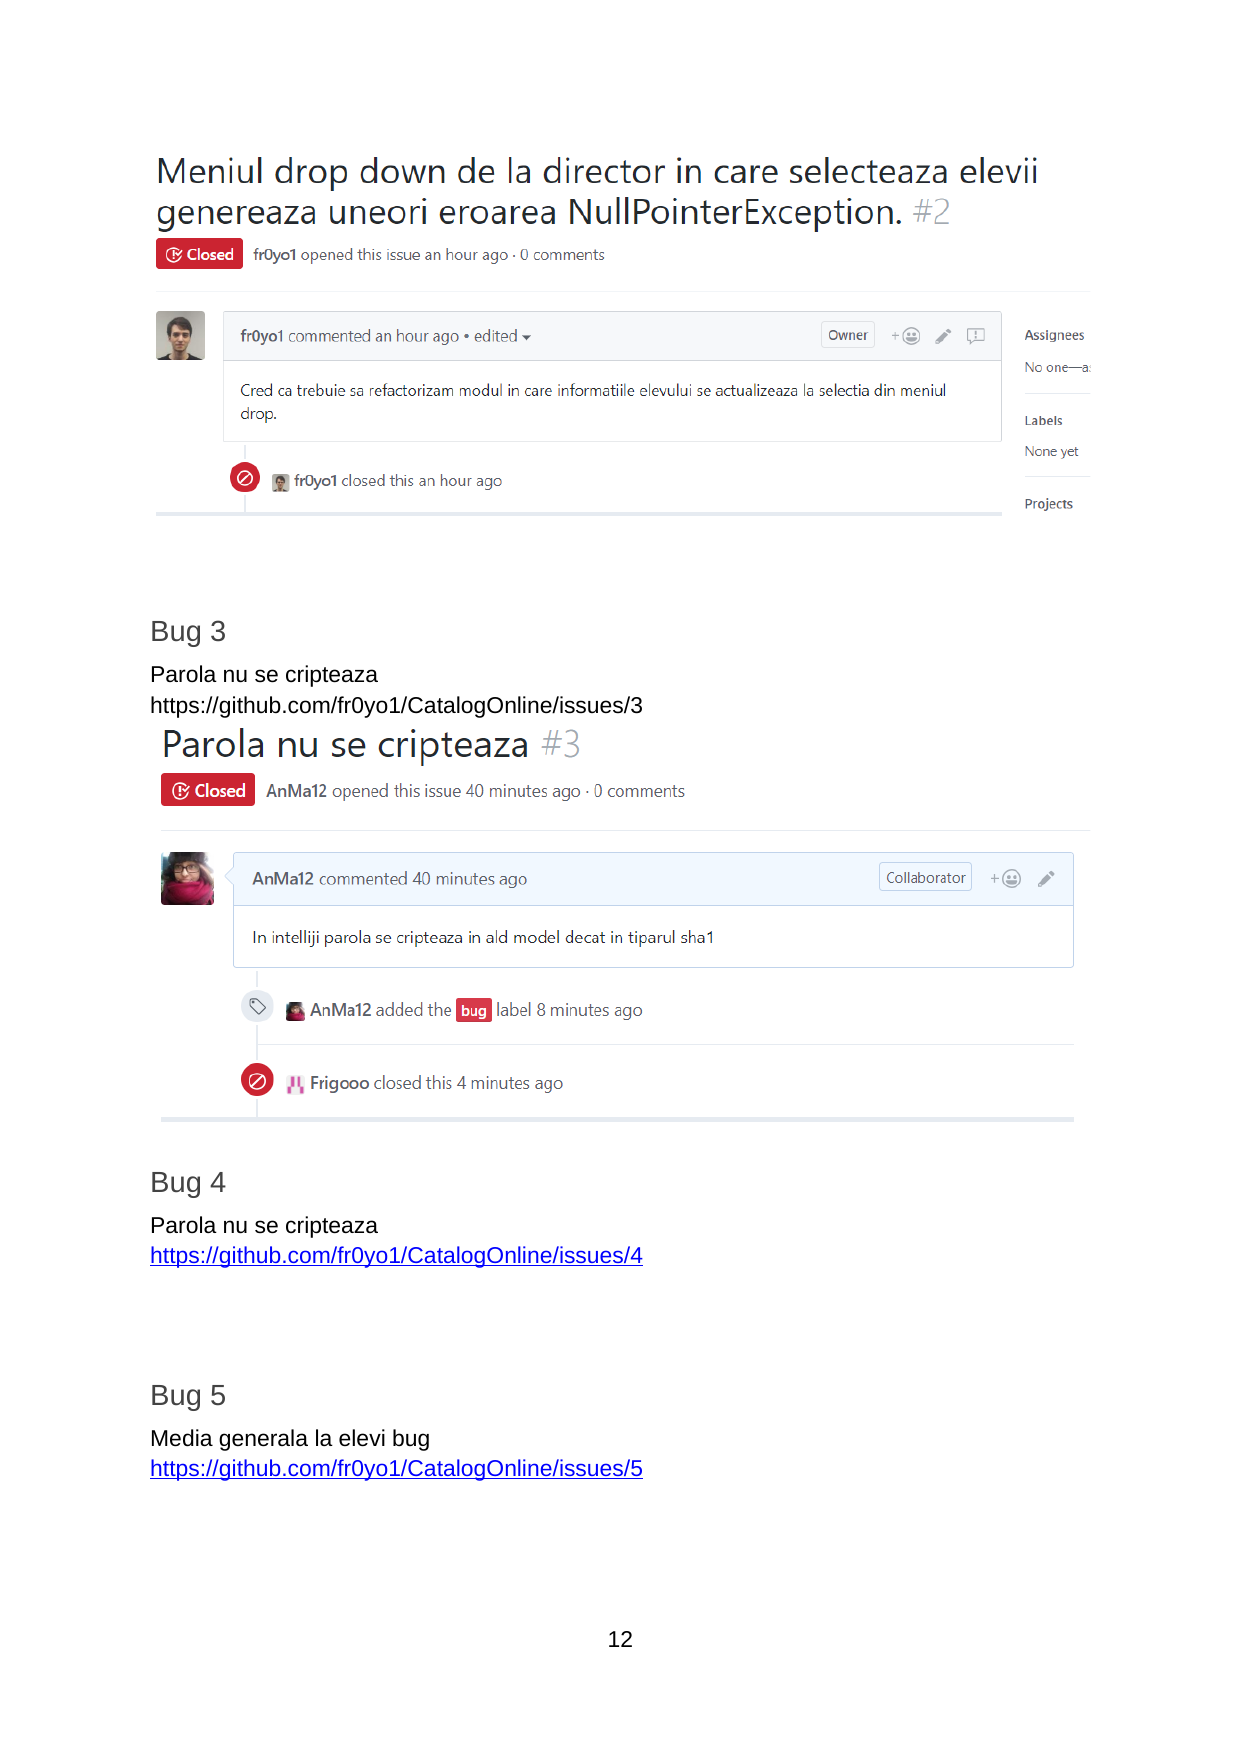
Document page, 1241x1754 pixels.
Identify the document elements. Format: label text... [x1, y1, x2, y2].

subtitle Bug 5 [150, 1378, 1090, 1411]
subtitle Bug 3 [150, 614, 1090, 648]
subtitle https://github.com/fr0yo1/CatalogOnline/issues/4 [150, 1242, 856, 1269]
subtitle https://github.com/fr0yo1/CatalogOnline/issues/5 [150, 1455, 856, 1481]
subtitle Parola nu se cripteaza [150, 1212, 856, 1238]
picture [150, 721, 1091, 1129]
subtitle https://github.com/fr0yo1/CatalogOnline/issues/3 [150, 692, 856, 718]
subtitle Media generala la elevi bug [150, 1425, 856, 1451]
subtitle Parola nu se cripteaza [150, 661, 856, 688]
subtitle Bug 4 [150, 1165, 1090, 1199]
picture [150, 150, 1091, 517]
